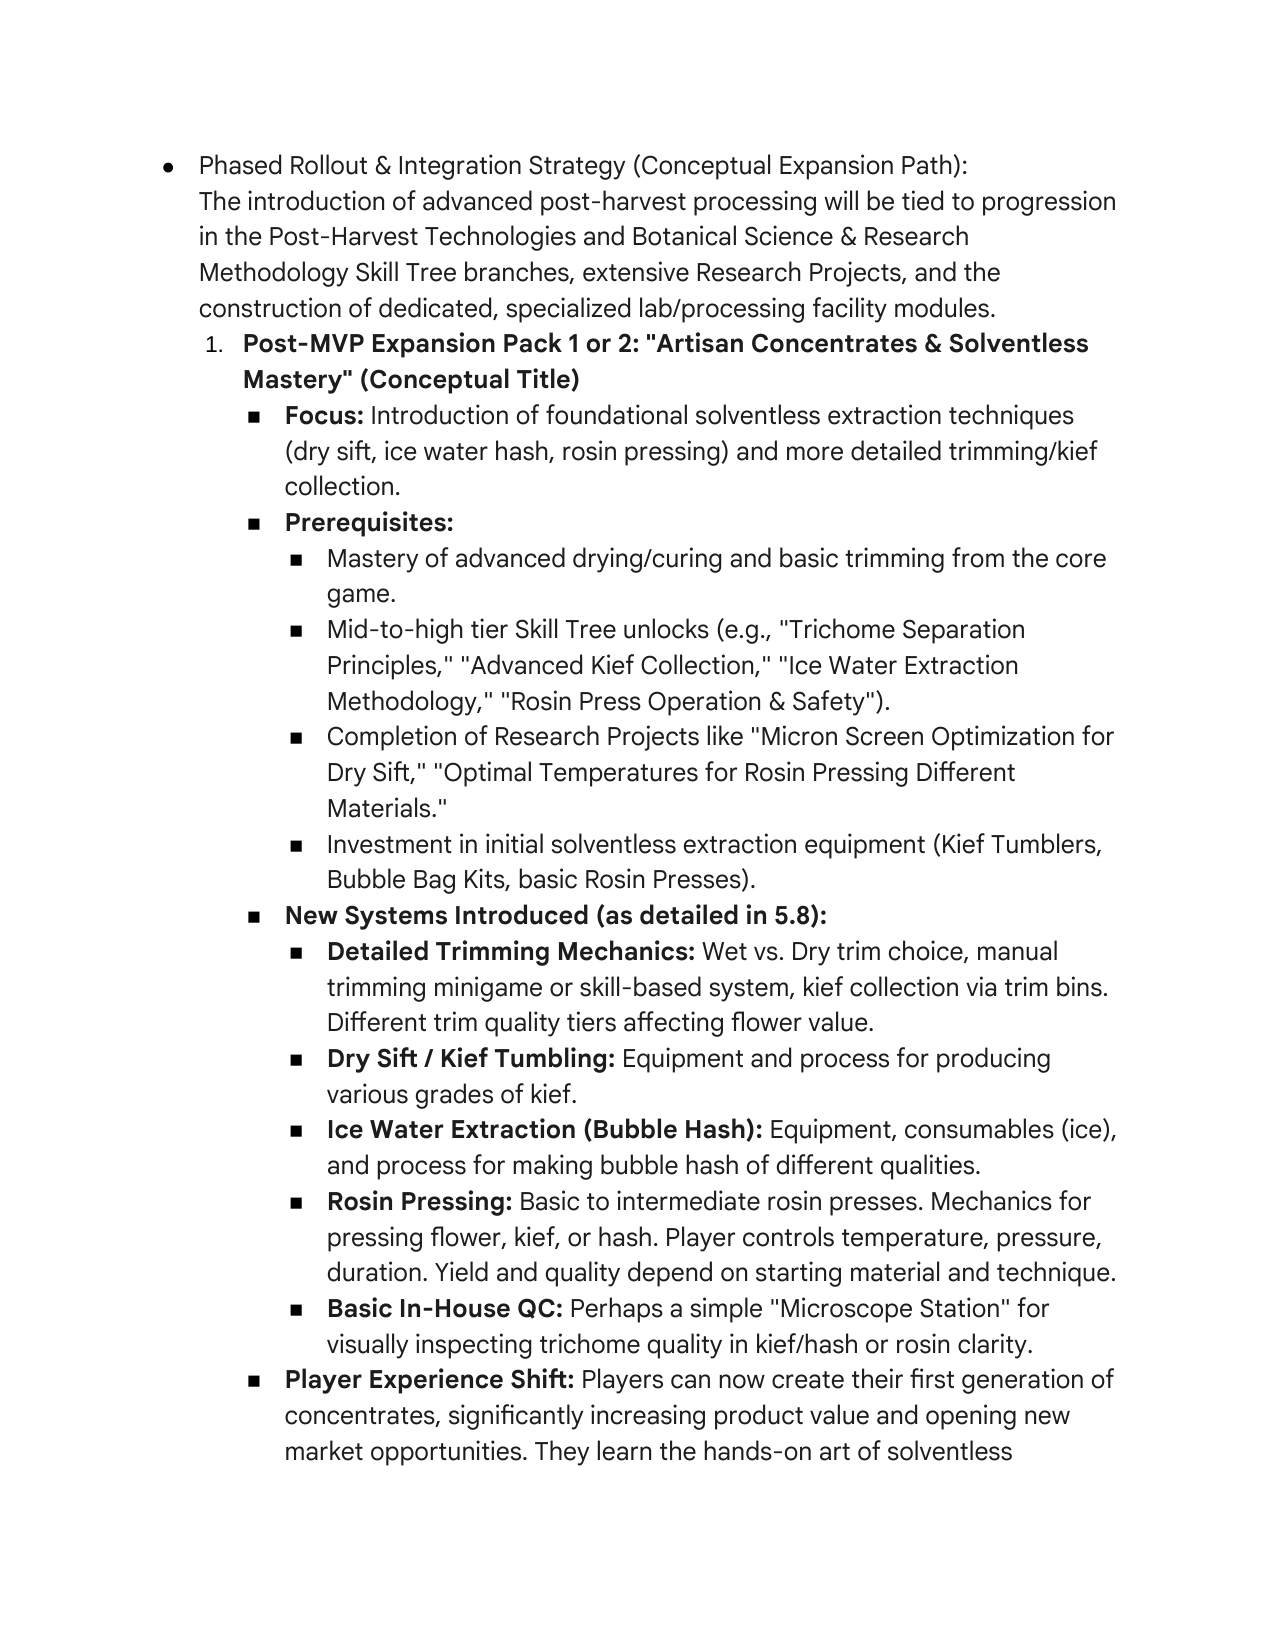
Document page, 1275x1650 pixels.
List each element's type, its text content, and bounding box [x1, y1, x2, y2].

list Phased Rollout & Integration Strategy (Conceptual Expansion Path): The introduction of advanced post-harvest processing will be tied to progression in the Post-Harvest Technologies and Botanical Science & Research Methodology Skill Tree branches, extensive Research Projects, and the construction of dedicated, specialized lab/processing facility modules. [161, 150, 1125, 324]
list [247, 1365, 1125, 1468]
list Post-MVP Expansion Pack 1 or 2: "Artisan Concentrates & Solventless Mastery" (Conceptual Title) [205, 329, 1125, 396]
list Rosin Pressing: Basic to intermediate rosin presses. Mechanics for pressing flower, kief, or hash. Player controls temperature, pressure, duration. Yield and quality depend on starting material and technique. [289, 1186, 1125, 1289]
list Detailed Trimming Mechanics: Wet vs. Dry trim choice, manual trimming minigame or skill-based system, kief collection via trim bins. Different trim quality tiers affecting flower value. [289, 936, 1125, 1039]
list Prerequisites: [247, 507, 1125, 539]
list Mid-to-high tier Skill Tree unlocks (e.g., "Trichome Separation Principles," "Advanced Kief Collection," "Ice Water Extraction Methodology," "Rosin Press Operation & Safety"). [289, 614, 1125, 717]
list Investment in initial solventless extraction equipment (Kief Tumblers, Bubble Bag Kits, basic Rosin Presses). [289, 829, 1125, 896]
list Focus: Introduction of foundational solventless extraction techniques (dry sift, ice water hash, rosin pressing) and more detailed trimming/kief collection. [247, 400, 1125, 503]
list Dry Sift / Kief Tumbling: Equipment and process for producing various grades of kief. [289, 1043, 1125, 1110]
list Completion of Research Projects like "Micron Screen Optimization for Dry Sift," "Optimal Temperatures for Rosin Pressing Different Materials." [289, 722, 1125, 824]
list Ice Water Extraction (Bubble Hash): Equipment, consumables (ice), and process for making bubble hash of different qualities. [289, 1115, 1125, 1182]
list New Systems Introduced (as detailed in 5.8): [247, 900, 1125, 932]
list Mastery of advanced drying/curing and basic trimming from the core game. [289, 543, 1125, 610]
list Basic In-House QC: Perhaps a simple "Microscope Station" for visually inspecting trichome quality in kief/hash or rosin clarity. [289, 1293, 1125, 1360]
